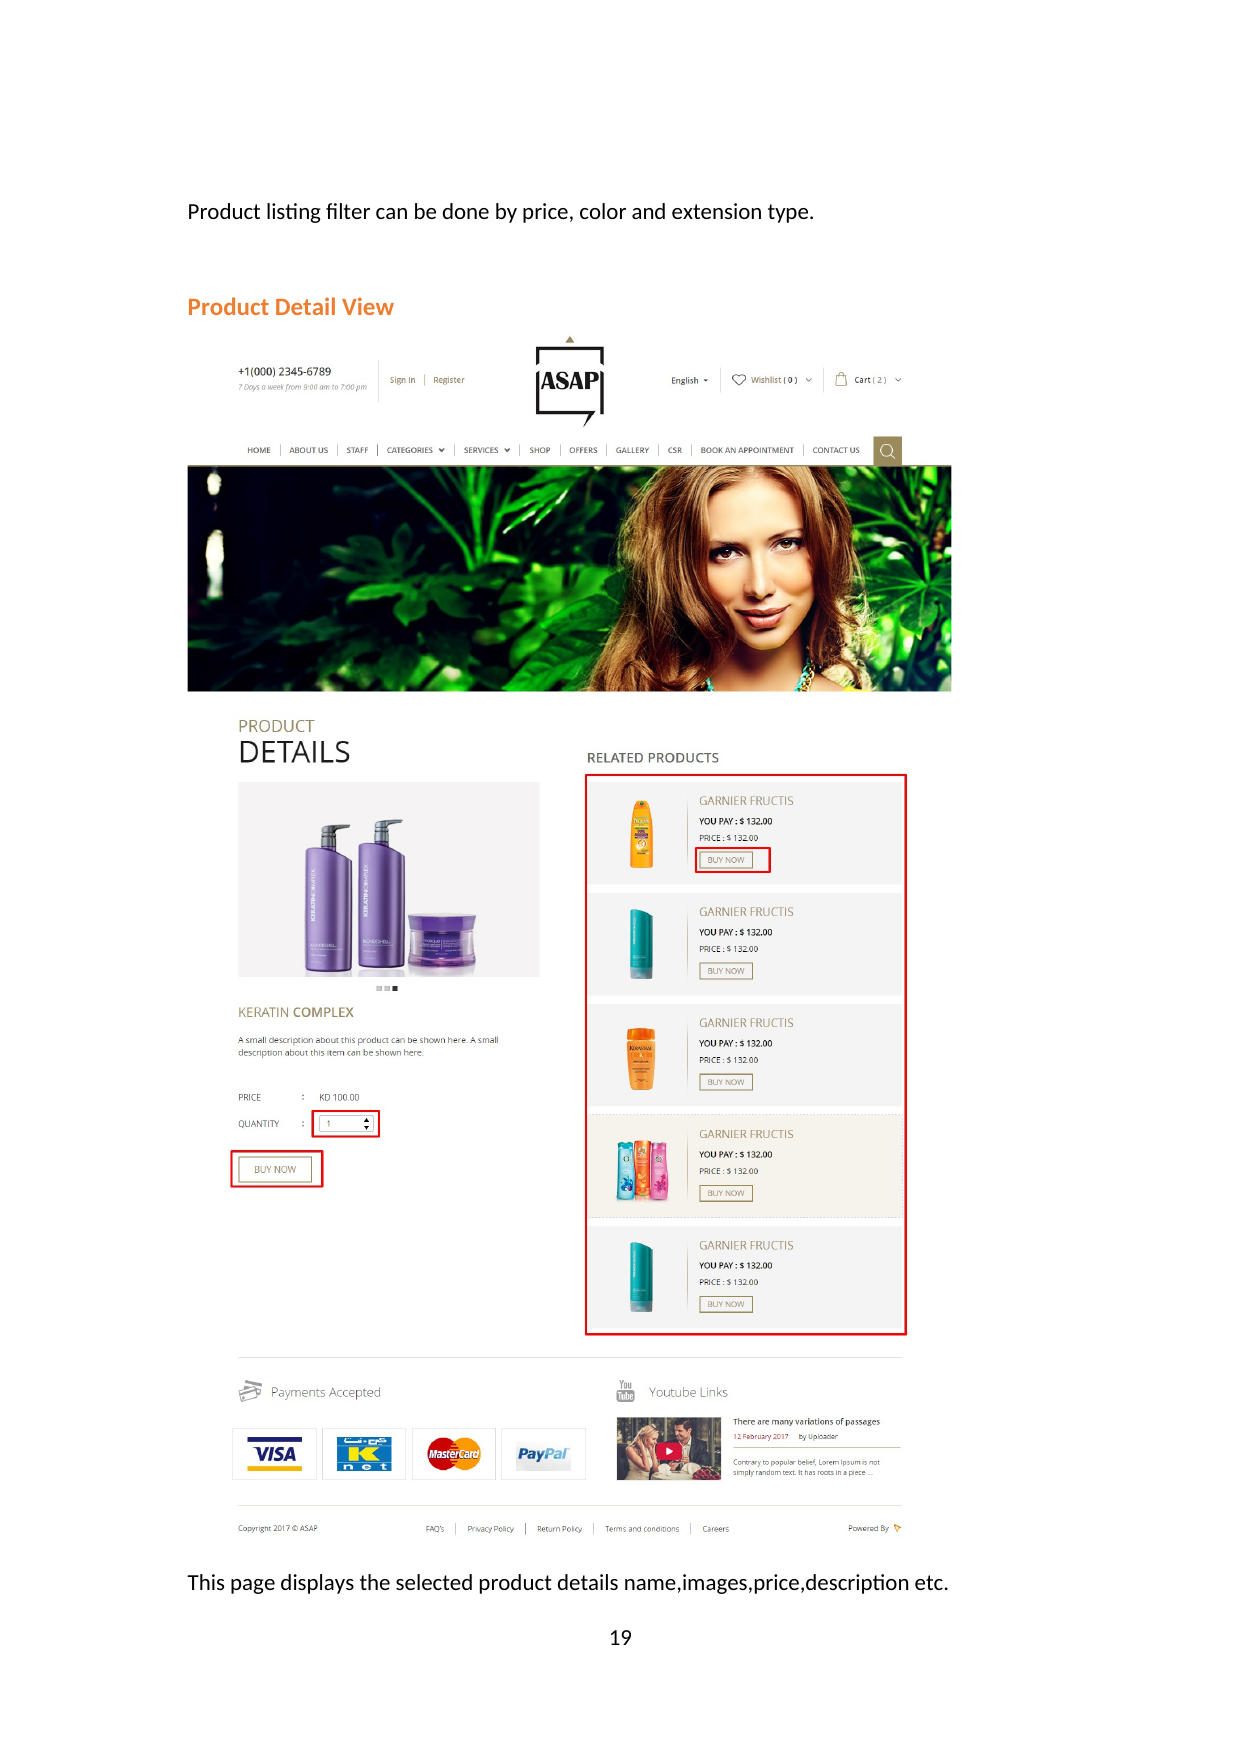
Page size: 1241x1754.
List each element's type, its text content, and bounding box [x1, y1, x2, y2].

text This page displays the selected product details name,images,price,description etc. [187, 1568, 1053, 1596]
text Product listing filter can be done by price, color and extension type. [187, 197, 1053, 225]
picture [187, 323, 952, 1550]
